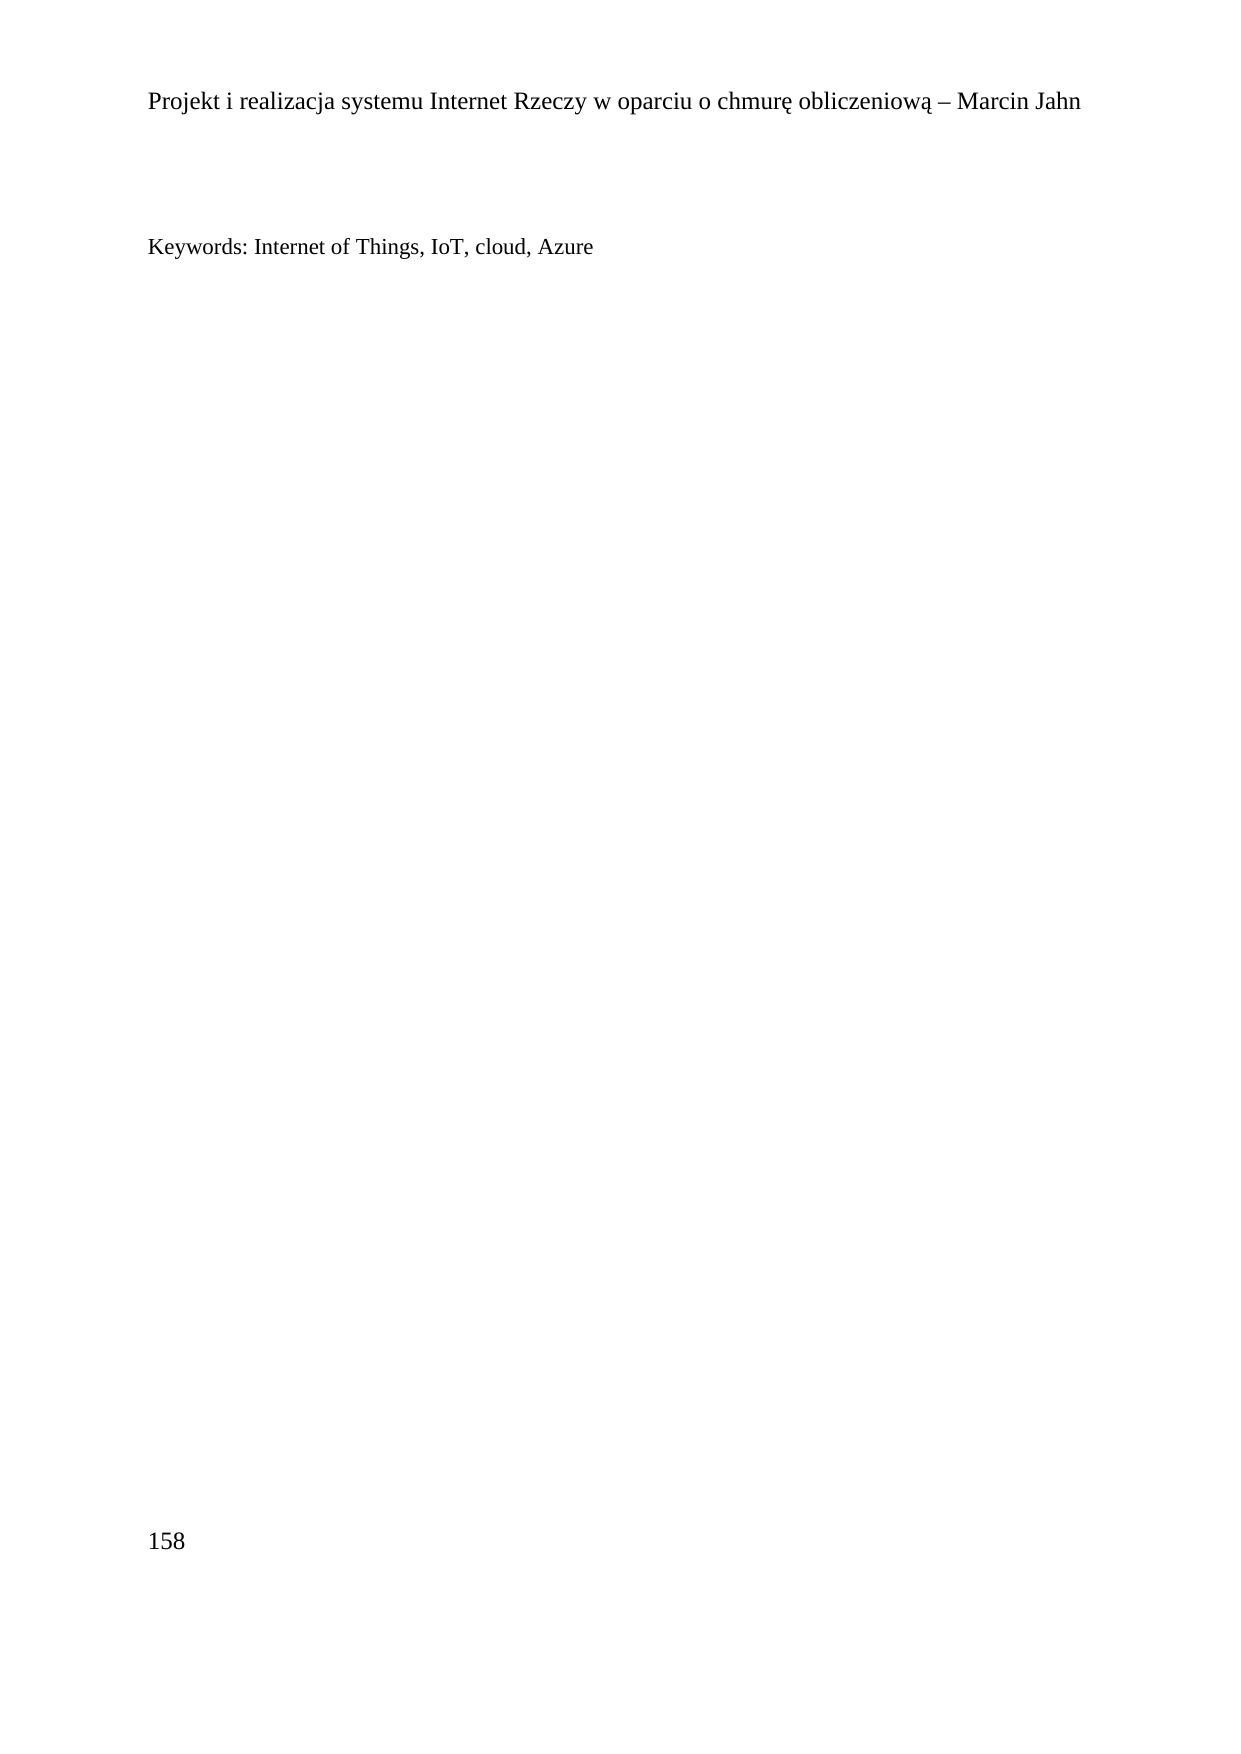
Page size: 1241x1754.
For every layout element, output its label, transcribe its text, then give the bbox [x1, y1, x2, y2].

text Keywords: Internet of Things, IoT, cloud, Azure [148, 233, 1093, 259]
